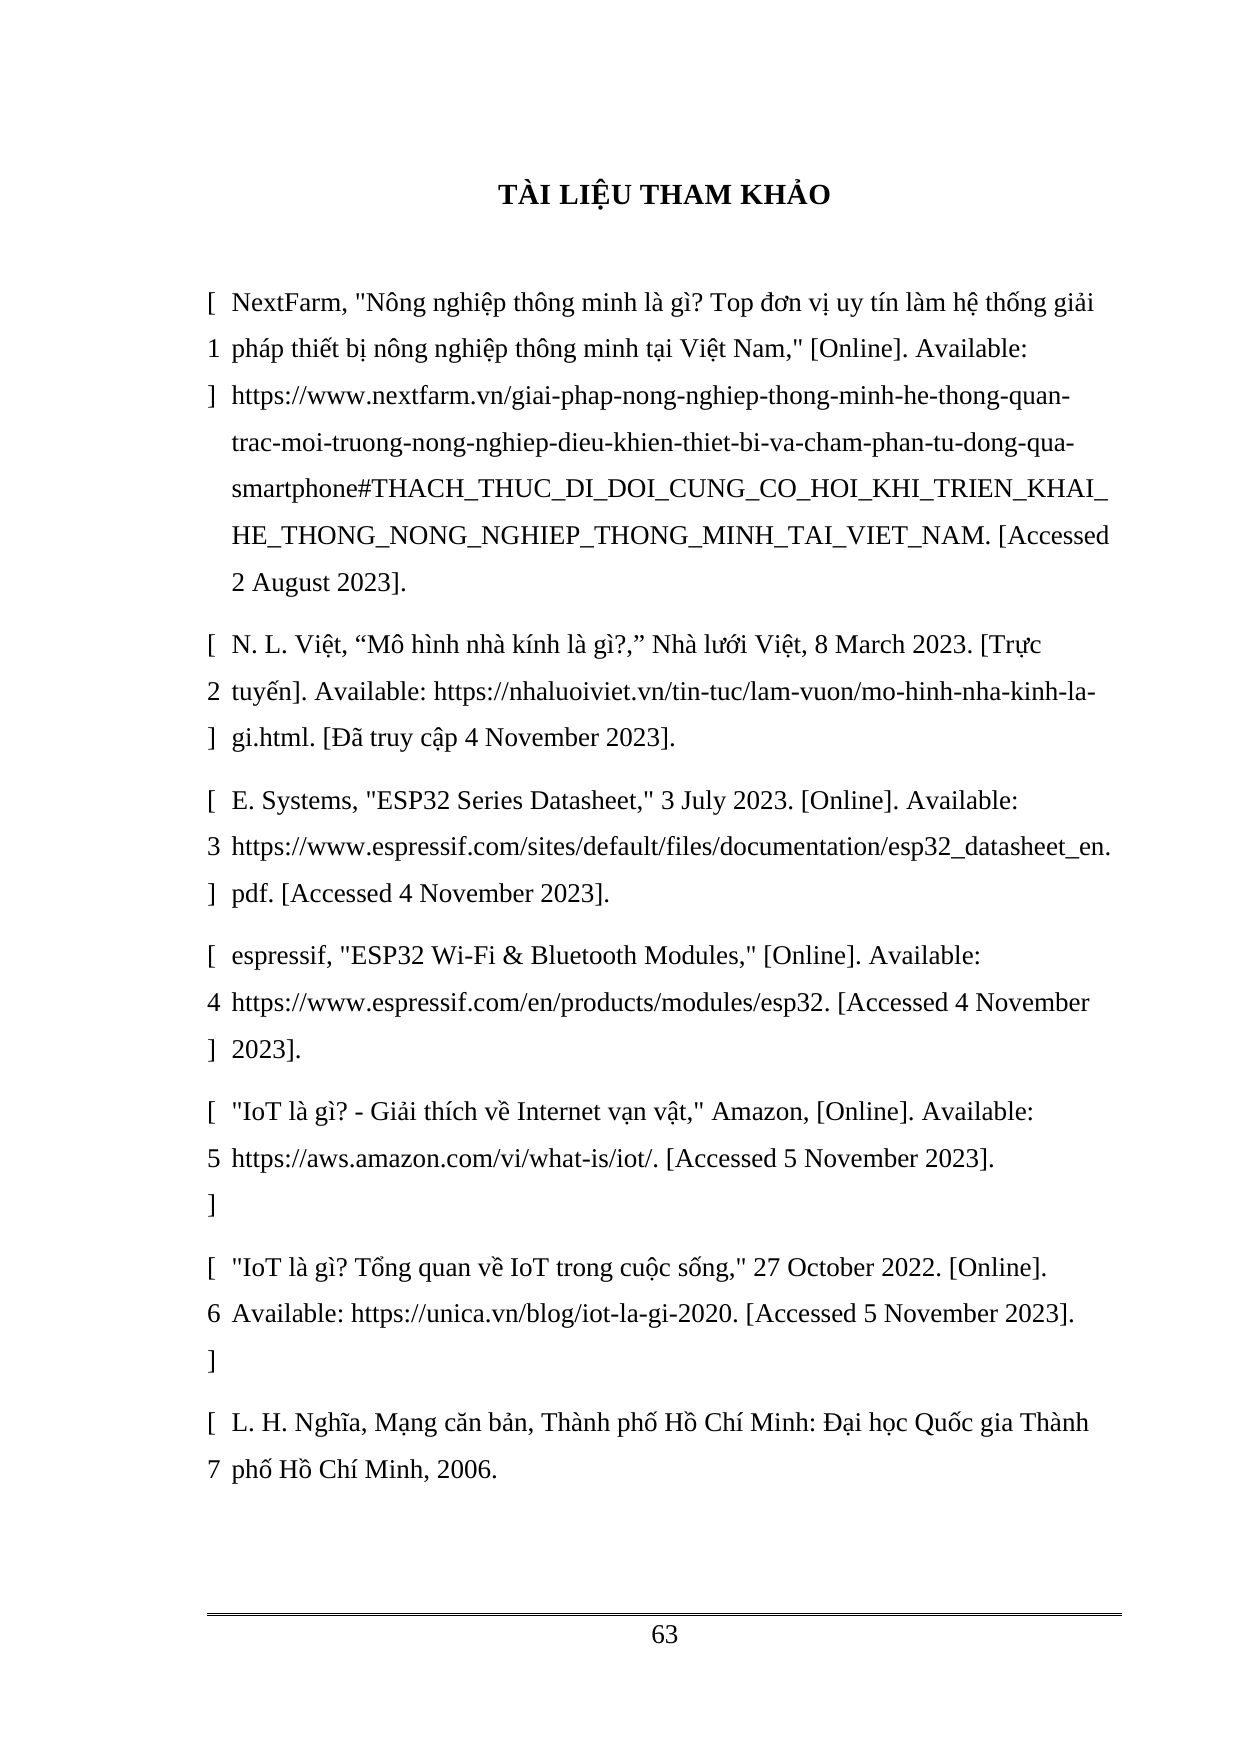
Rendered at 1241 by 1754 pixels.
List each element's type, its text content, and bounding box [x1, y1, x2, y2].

table_cell [2] [205, 627, 230, 782]
table_header NextFarm, "Nông nghiệp thông minh là gì? Top đơn vị uy tín làm hệ thống giải pháp thiết bị nông nghiệp thông minh tại Việt Nam," [Online]. Available: https://www.nextfarm.vn/giai-phap-nong-nghiep-thong-minh-he-thong-quan-trac-moi-truong-nong-nghiep-dieu-khien-thiet-bi-va-cham-phan-tu-dong-qua-smartphone#THACH_THUC_DI_DOI_CUNG_CO_HOI_KHI_TRIEN_KHAI_HE_THONG_NONG_NGHIEP_THONG_MINH_TAI_VIET_NAM. [Accessed 2 August 2023]. [230, 284, 1121, 627]
table_cell "IoT là gì? - Giải thích về Internet vạn vật," Amazon, [Online]. Available: https://aws.amazon.com/vi/what-is/iot/. [Accessed 5 November 2023]. [230, 1094, 1121, 1249]
table_cell espressif, "ESP32 Wi-Fi & Bluetooth Modules," [Online]. Available: https://www.espressif.com/en/products/modules/esp32. [Accessed 4 November 2023]. [230, 938, 1121, 1093]
title TÀI LIỆU THAM KHẢO [207, 177, 1122, 211]
table_cell [6] [205, 1249, 230, 1405]
table_cell [4] [205, 938, 230, 1093]
table_cell [3] [205, 782, 230, 938]
table_cell N. L. Việt, “Mô hình nhà kính là gì?,” Nhà lưới Việt, 8 March 2023. [Trực tuyến]. Available: https://nhaluoiviet.vn/tin-tuc/lam-vuon/mo-hinh-nha-kinh-la-gi.html. [Đã truy cập 4 November 2023]. [230, 627, 1121, 782]
table_cell [5] [205, 1094, 230, 1249]
table_cell [7] [205, 1405, 230, 1514]
table_cell "IoT là gì? Tổng quan về IoT trong cuộc sống," 27 October 2022. [Online]. Available: https://unica.vn/blog/iot-la-gi-2020. [Accessed 5 November 2023]. [230, 1249, 1121, 1405]
table_cell E. Systems, "ESP32 Series Datasheet," 3 July 2023. [Online]. Available: https://www.espressif.com/sites/default/files/documentation/esp32_datasheet_en.pdf. [Accessed 4 November 2023]. [230, 782, 1121, 938]
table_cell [230, 1405, 1121, 1514]
table_header [1] [205, 284, 230, 627]
